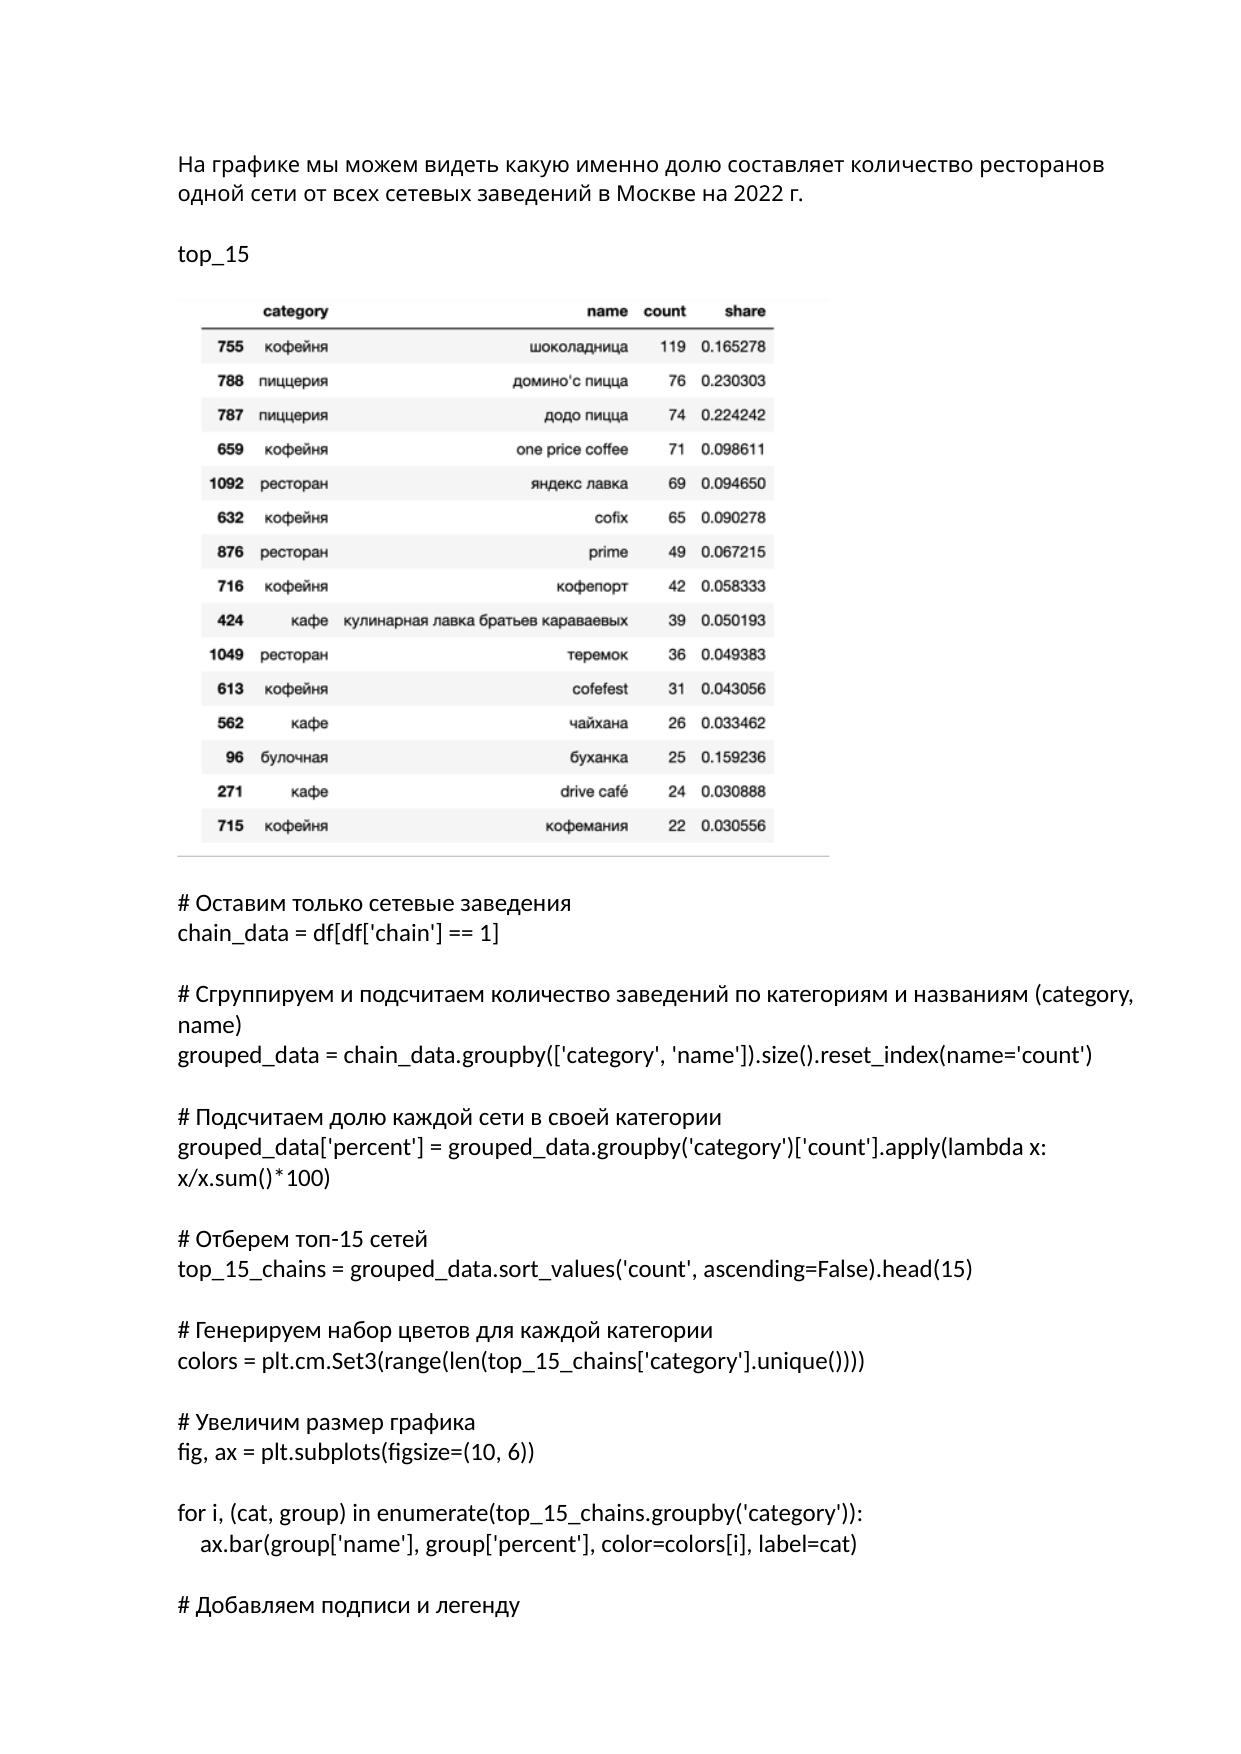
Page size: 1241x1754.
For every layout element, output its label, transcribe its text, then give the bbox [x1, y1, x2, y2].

text # Отберем топ-15 сетей [177, 1223, 1152, 1253]
text fig, ax = plt.subplots(figsize=(10, 6)) [177, 1436, 1152, 1467]
text colors = plt.cm.Set3(range(len(top_15_chains['category'].unique()))) [177, 1345, 1152, 1375]
text # Генерируем набор цветов для каждой категории [177, 1314, 1152, 1345]
text grouped_data = chain_data.groupby(['category', 'name']).size().reset_index(name='count') [177, 1039, 1152, 1070]
text # Сгруппируем и подсчитаем количество заведений по категориям и названиям (category, name) [177, 978, 1152, 1039]
text # Оставим только сетевые заведения [177, 887, 1152, 917]
text top_15_chains = grouped_data.sort_values('count', ascending=False).head(15) [177, 1253, 1152, 1284]
text chain_data = df[df['chain'] == 1] [177, 917, 1152, 948]
text На графике мы можем видеть какую именно долю составляет количество ресторанов одной сети от всех сетевых заведений в Москве на 2022 г. [177, 149, 1152, 208]
text # Добавляем подписи и легенду [177, 1589, 1152, 1619]
text for i, (cat, group) in enumerate(top_15_chains.groupby('category')): [177, 1497, 1152, 1528]
text grouped_data['percent'] = grouped_data.groupby('category')['count'].apply(lambda x: x/x.sum()*100) [177, 1131, 1152, 1192]
text # Увеличим размер графика [177, 1406, 1152, 1436]
text # Подсчитаем долю каждой сети в своей категории [177, 1101, 1152, 1131]
text top_15 [177, 238, 1152, 268]
picture [177, 299, 830, 857]
text ax.bar(group['name'], group['percent'], color=colors[i], label=cat) [177, 1528, 1152, 1558]
